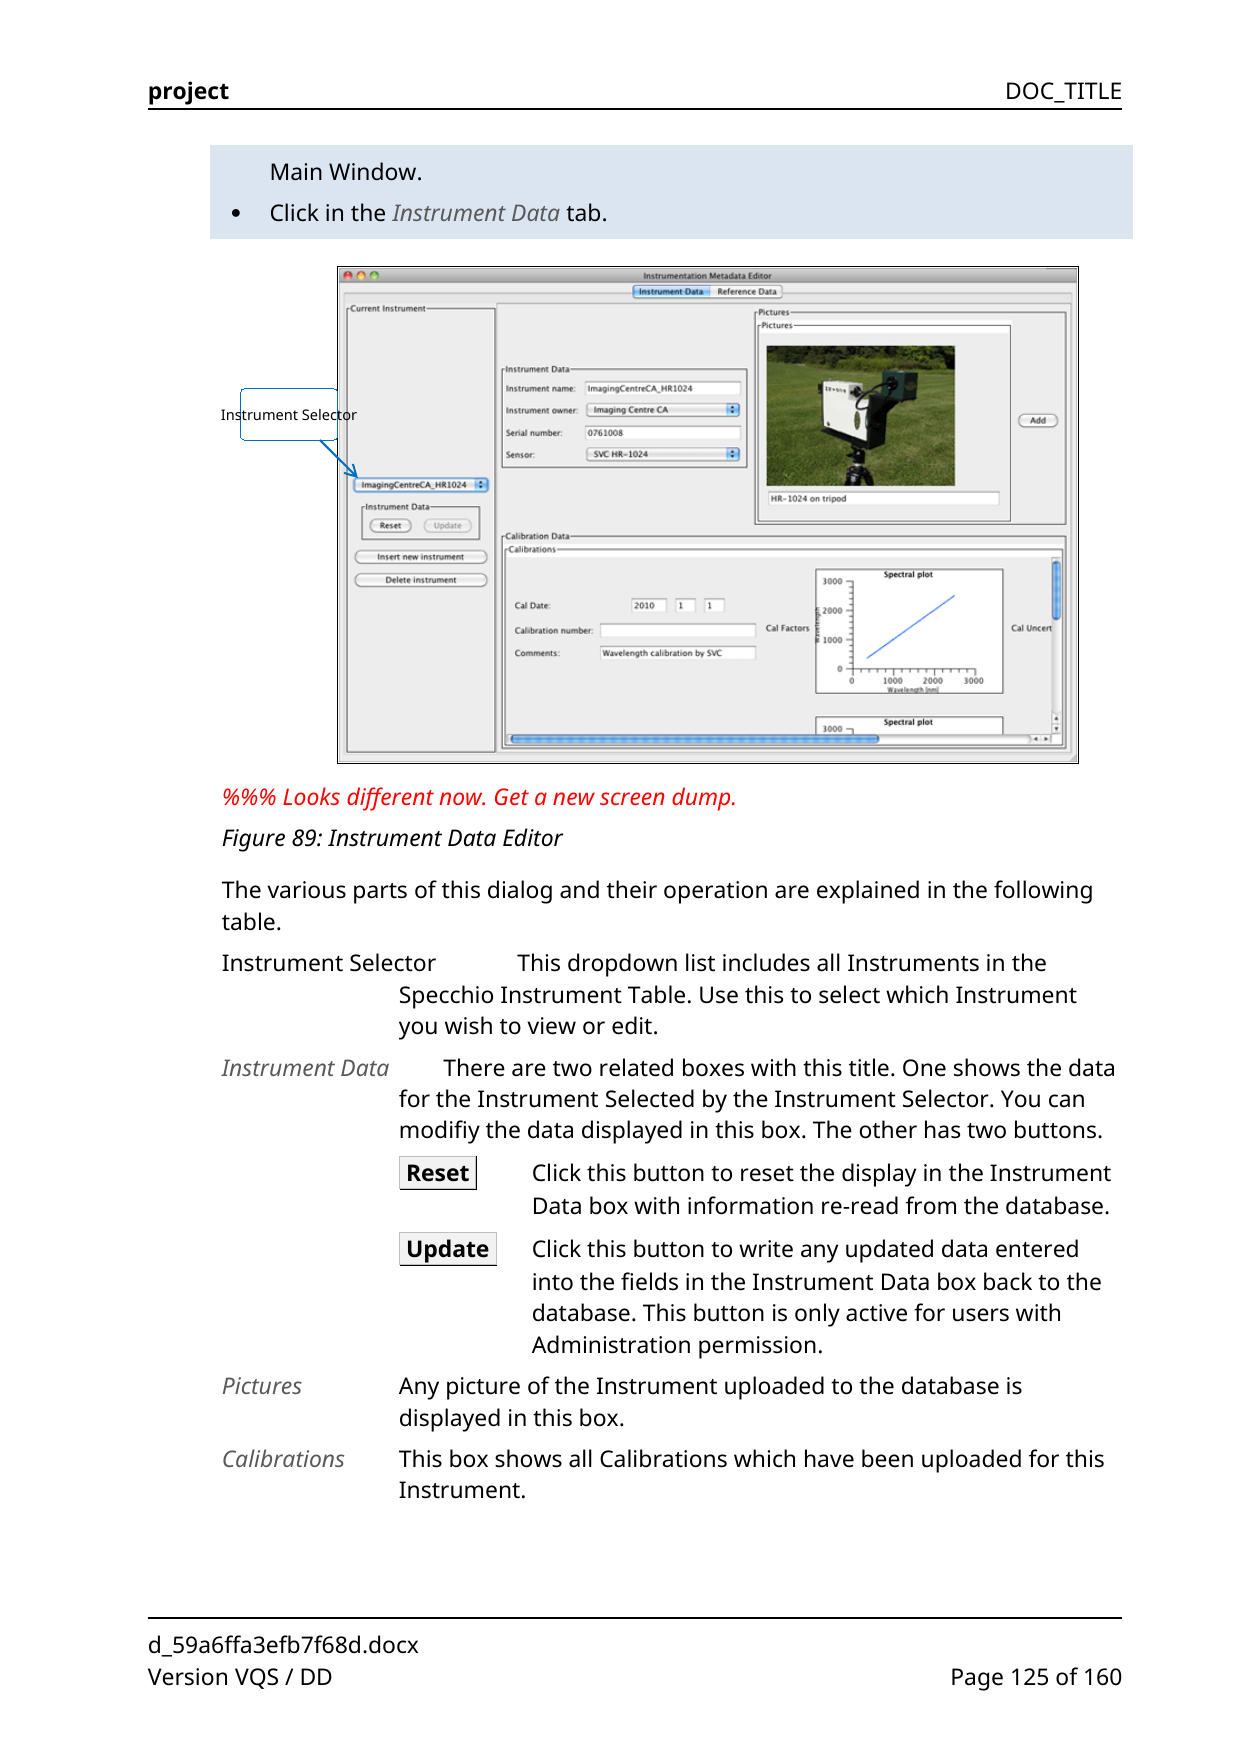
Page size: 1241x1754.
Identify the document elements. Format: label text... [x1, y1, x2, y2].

text Calibrations This box shows all Calibrations which have been uploaded for this Instrument. [222, 1443, 1122, 1506]
text %%% Looks different now. Get a new screen dump. [222, 781, 1122, 812]
text Pictures Any picture of the Instrument uploaded to the database is displayed in this box. [222, 1370, 1122, 1433]
text Instrument Data There are two related boxes with this title. One shows the data for the Instrument Selected by the Instrument Selector. You can modifiy the data displayed in this box. The other has two buttons. [222, 1051, 1122, 1145]
text Instrument Selector This dropdown list includes all Instruments in the Specchio Instrument Table. Use this to select which Instrument you wish to view or edit. [222, 947, 1122, 1041]
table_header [210, 145, 1133, 239]
text Reset Click this button to reset the display in the Instrument Data box with information re-read from the database. [399, 1156, 1122, 1221]
picture [338, 267, 1078, 763]
text The various parts of this dialog and their operation are explained in the following table. [222, 874, 1122, 937]
text Update Click this button to write any updated data entered into the fields in the Instrument Data box back to the database. This button is only active for users with Administration permission. [399, 1232, 1122, 1360]
